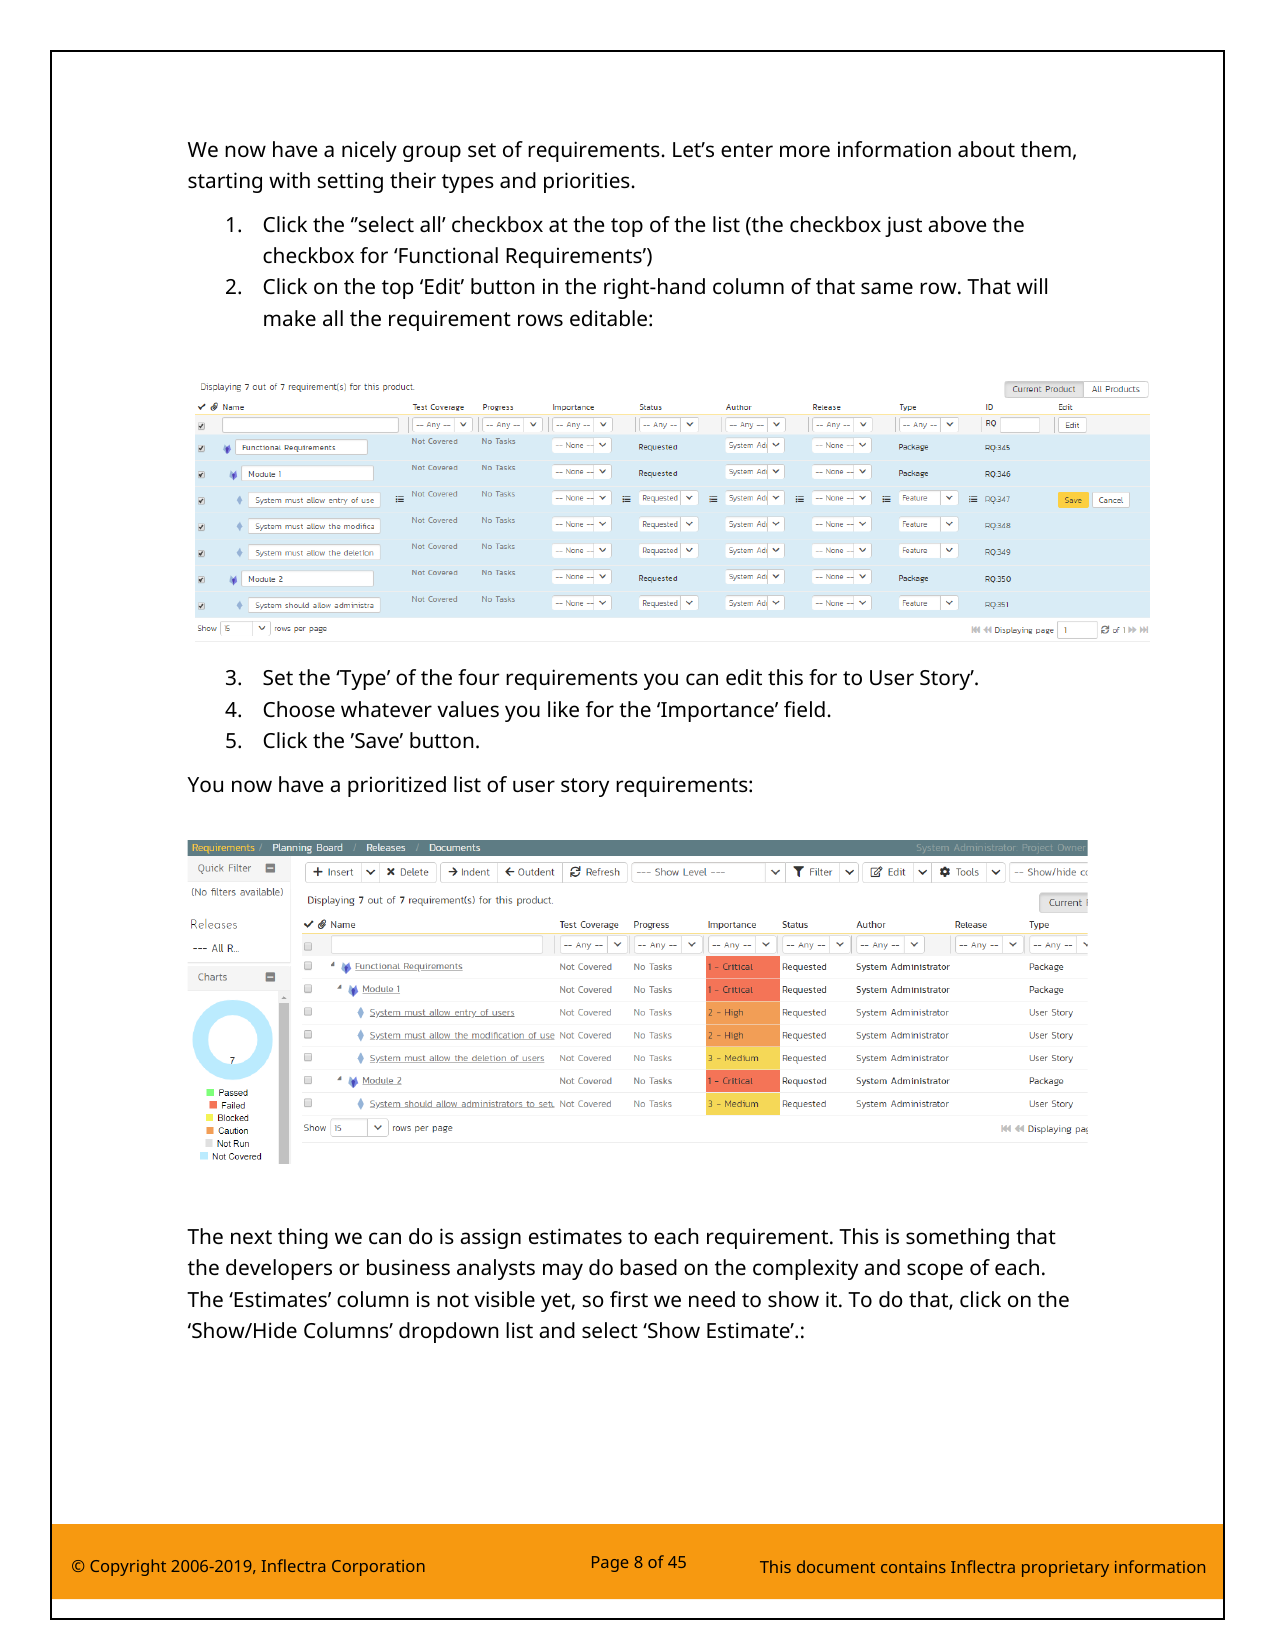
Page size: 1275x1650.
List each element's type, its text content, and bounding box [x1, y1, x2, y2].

list Choose whatever values you like for the ‘Importance’ field. [225, 695, 1087, 723]
picture [187, 373, 1156, 649]
list Click on the top ‘Edit’ button in the right-hand column of that same row. That will make all the requirement rows editable: [225, 272, 1087, 332]
text You now have a prioritized list of user story requirements: [187, 770, 1087, 798]
text We now have a nicely group set of requirements. Let’s enter more information about them, starting with setting their types and priorities. [187, 135, 1087, 195]
picture [187, 840, 1088, 1164]
list Click the ‘’select all’ checkbox at the top of the list (the checkbox just above the checkbox for ‘Functional Requirements’) [225, 210, 1087, 270]
text The next thing we can do is assign estimates to each requirement. This is something that the developers or business analysts may do based on the complexity and scope of each. The ‘Estimates’ column is not visible yet, so first we need to show it. To do that, click on the ‘Show/Hide Columns’ dropdown list and select ‘Show Estimate’.: [187, 1222, 1087, 1344]
list Click the ’Save’ button. [225, 726, 1087, 754]
list Set the ‘Type’ of the four requirements you can edit this for to User Story’. [225, 663, 1087, 692]
